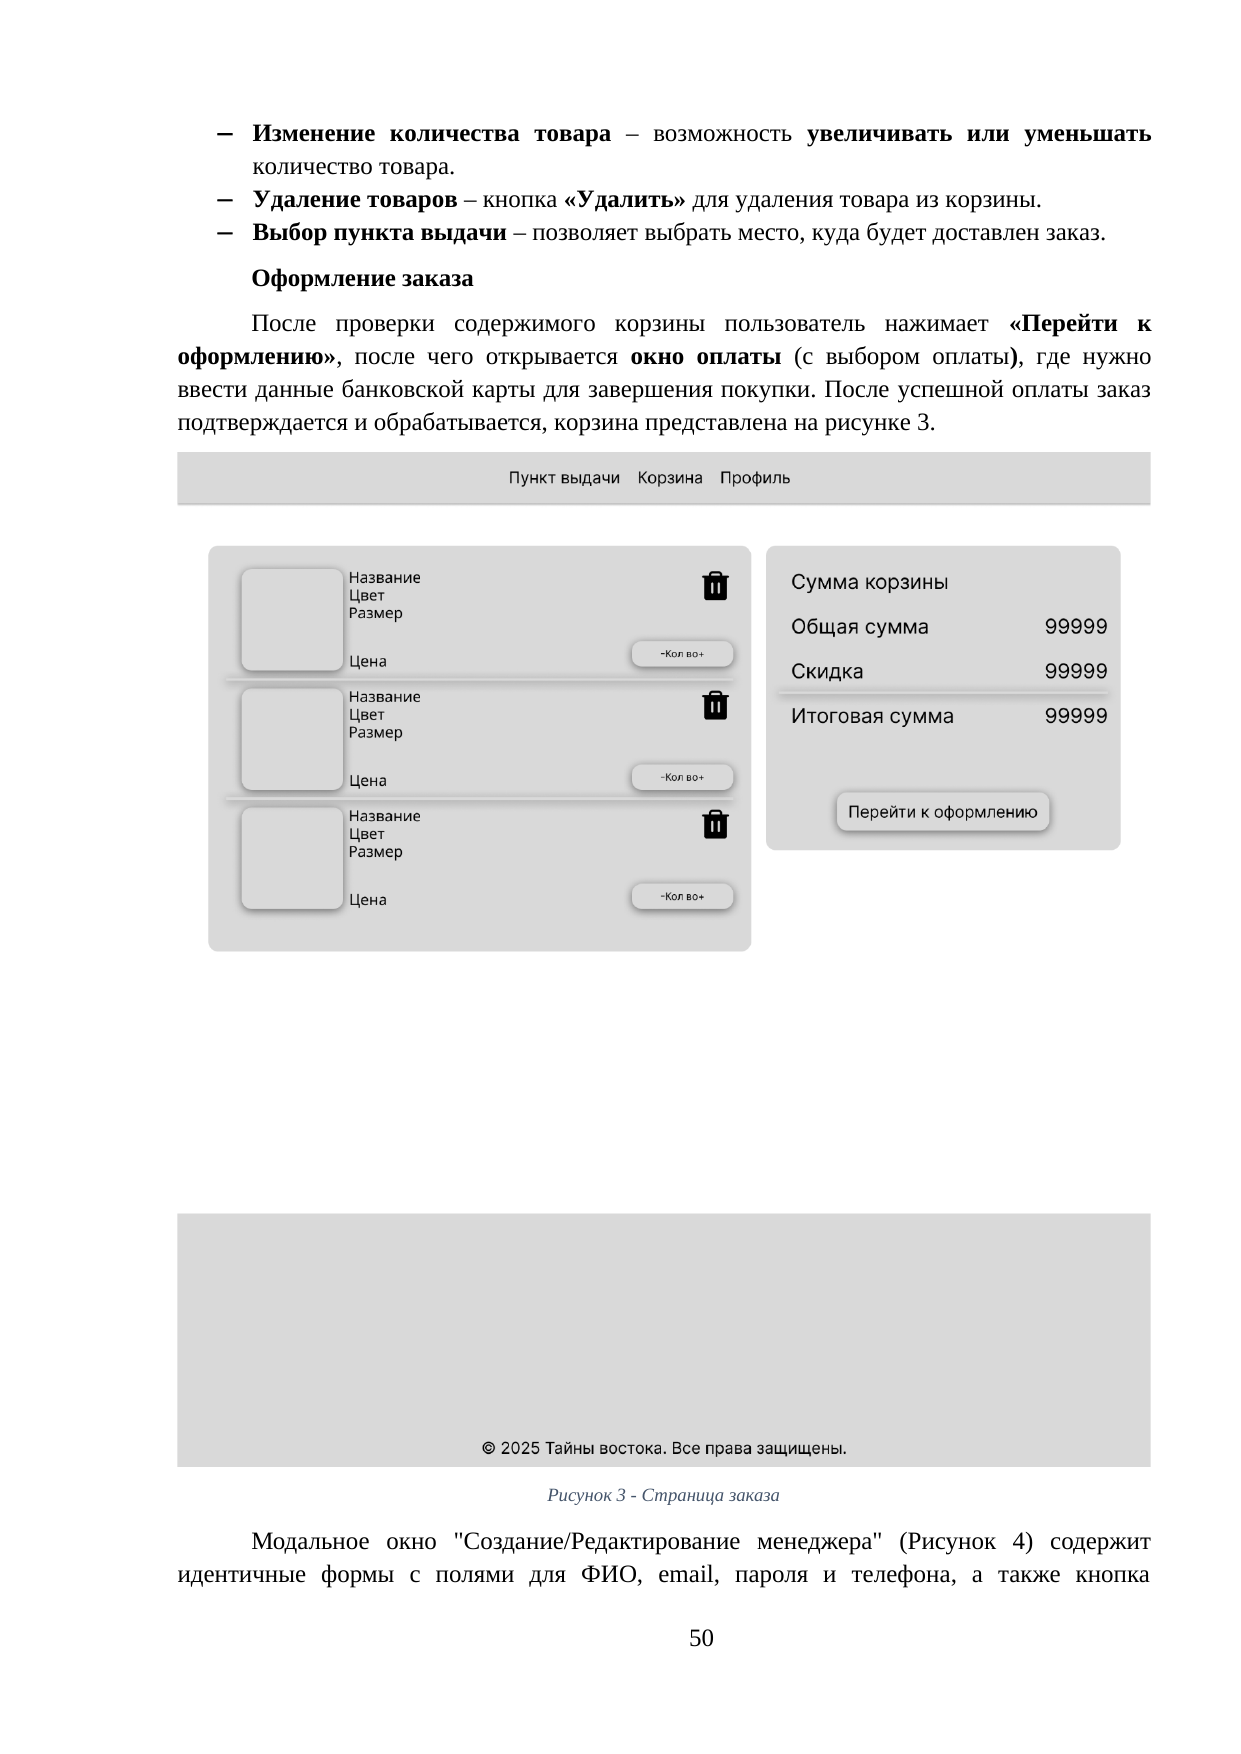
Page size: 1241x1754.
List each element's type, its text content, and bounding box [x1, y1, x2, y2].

picture [177, 452, 1151, 1467]
list Изменение количества товара – возможность увеличивать или уменьшать количество товара. [215, 118, 1152, 180]
list Выбор пункта выдачи – позволяет выбрать место, куда будет доставлен заказ. [215, 217, 1152, 246]
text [177, 1526, 1152, 1588]
text Рисунок 3 - Страница заказа [177, 1484, 1152, 1505]
text После проверки содержимого корзины пользователь нажимает «Перейти к оформлению», после чего открывается окно оплаты (с выбором оплаты), где нужно ввести данные банковской карты для завершения покупки. После успешной оплаты заказ подтверждается и обрабатывается, корзина представлена на рисунке 3. [177, 308, 1152, 436]
text Оформление заказа [177, 263, 1152, 291]
list Удаление товаров – кнопка «Удалить» для удаления товара из корзины. [215, 184, 1152, 213]
